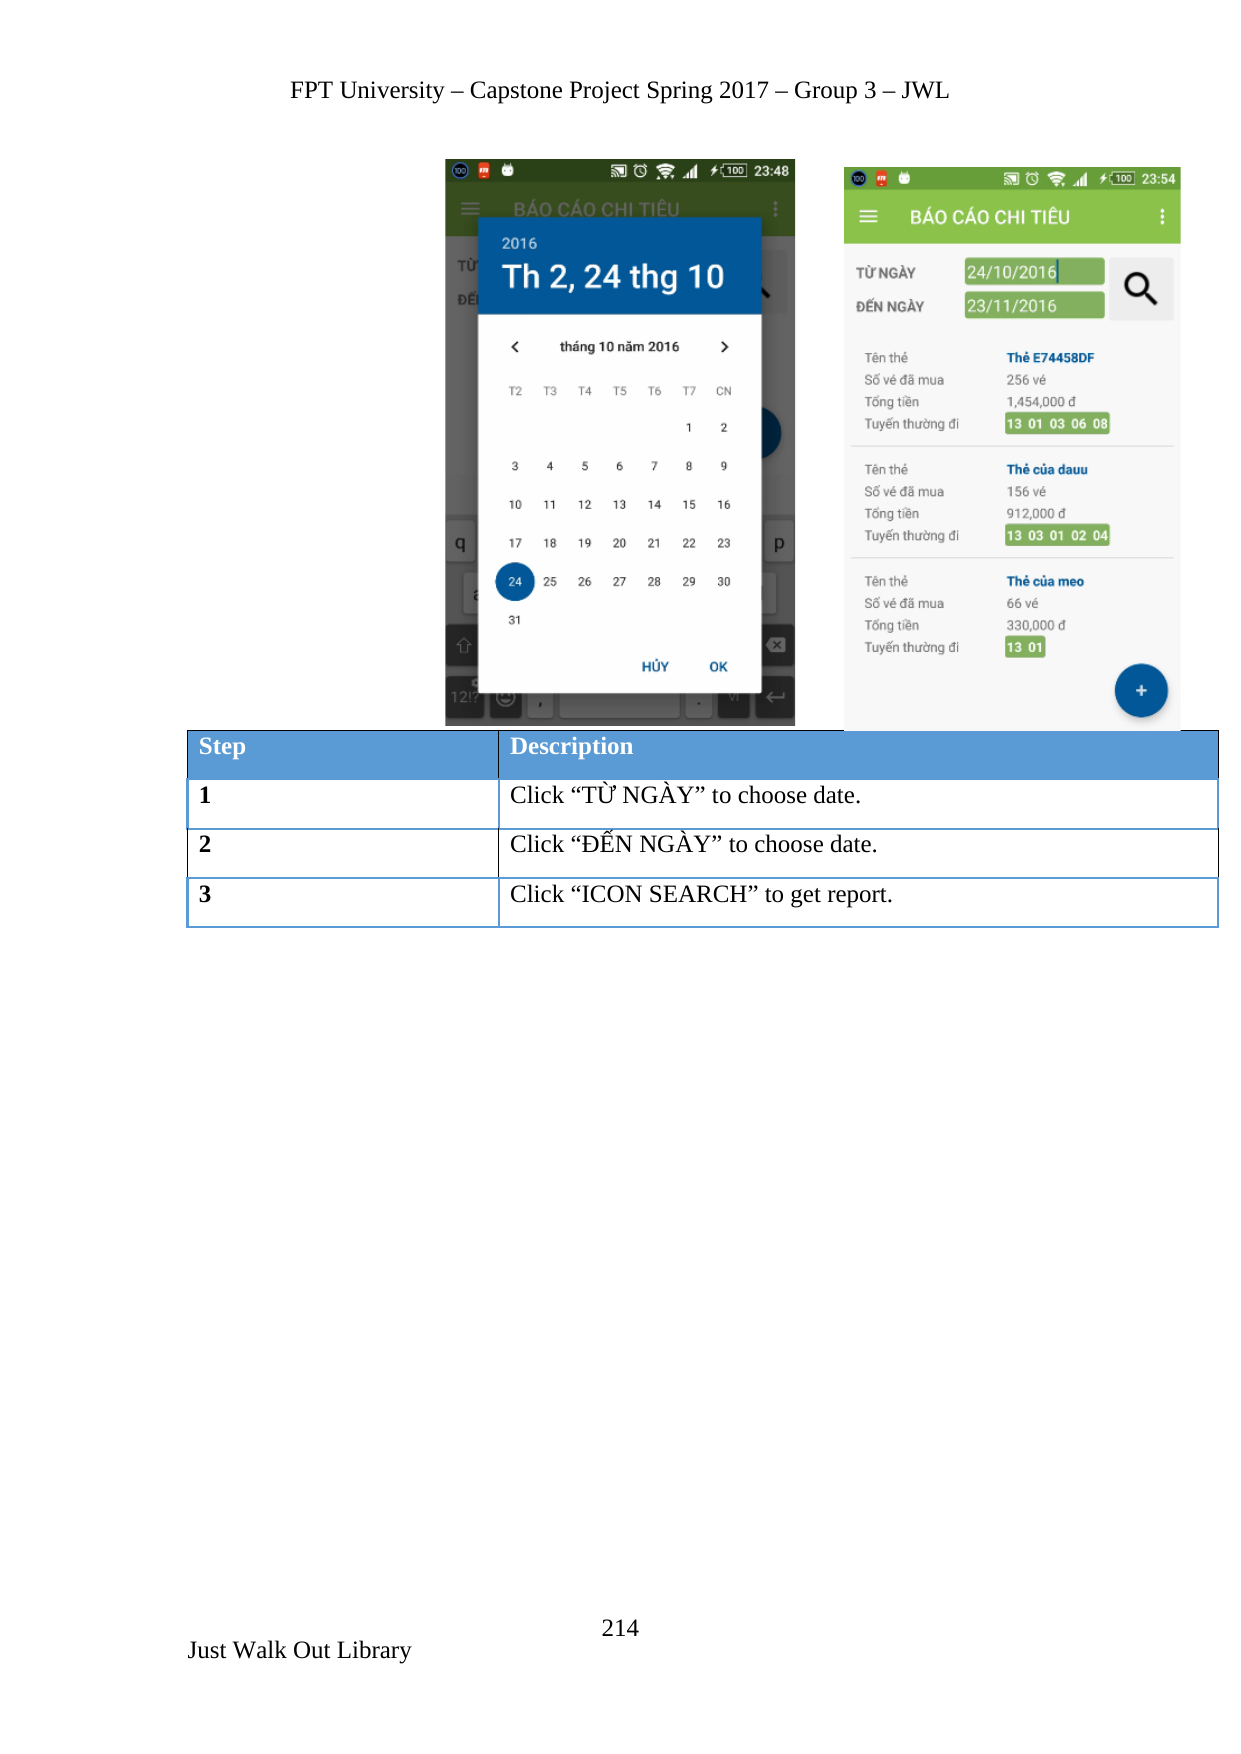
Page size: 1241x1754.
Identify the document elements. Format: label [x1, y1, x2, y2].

picture [844, 167, 1181, 731]
picture [445, 159, 796, 726]
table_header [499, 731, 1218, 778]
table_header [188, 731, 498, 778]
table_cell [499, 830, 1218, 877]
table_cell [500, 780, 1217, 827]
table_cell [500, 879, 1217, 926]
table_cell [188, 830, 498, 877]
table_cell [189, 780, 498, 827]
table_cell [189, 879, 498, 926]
